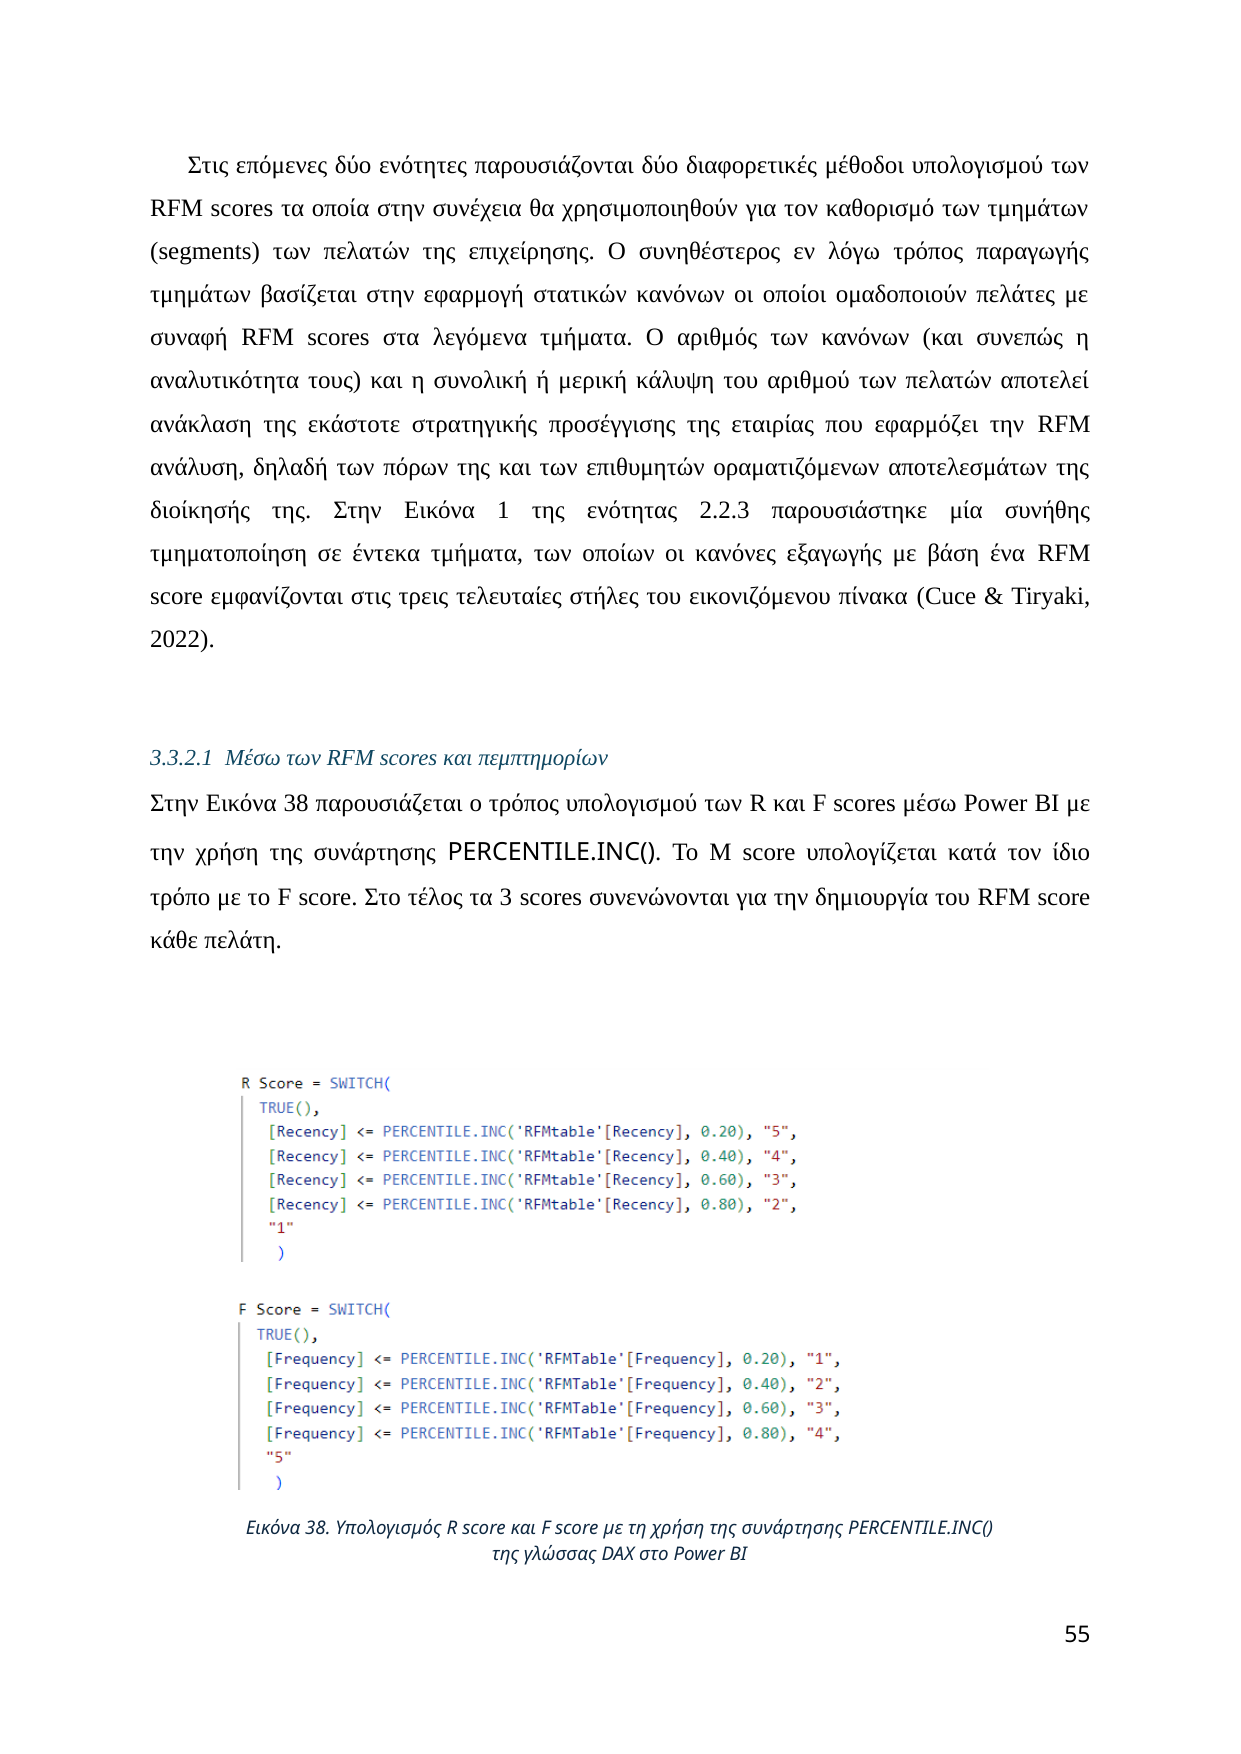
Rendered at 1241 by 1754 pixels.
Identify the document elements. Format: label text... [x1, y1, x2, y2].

picture [236, 1068, 989, 1262]
text Στην Εικόνα 38 παρουσιάζεται ο τρόπος υπολογισμού των R και F scores μέσω Power BI με την χρήση της συνάρτησης PERCENTILE.INC(). Το M score υπολογίζεται κατά τον ίδιο τρόπο με το F score. Στο τέλος τα 3 scores συνενώνονται για την δημιουργία του RFM score κάθε πελάτη. [150, 788, 1090, 954]
picture [234, 1296, 1006, 1490]
subtitle Μέσω των RFM scores και πεμπτημορίων [150, 744, 1090, 770]
list Στις επόμενες δύο ενότητες παρουσιάζονται δύο διαφορετικές μέθοδοι υπολογισμού των RFM scores τα οποία στην συνέχεια θα χρησιμοποιηθούν για τον καθορισμό των τμημάτων (segments) των πελατών της επιχείρησης. Ο συνηθέστερος εν λόγω τρόπος παραγωγής τμημάτων βασίζεται στην εφαρμογή στατικών κανόνων οι οποίοι ομαδοποιούν πελάτες με συναφή RFM scores στα λεγόμενα τμήματα. Ο αριθμός των κανόνων (και συνεπώς η αναλυτικότητα τους) και η συνολική ή μερική κάλυψη του αριθμού των πελατών αποτελεί ανάκλαση της εκάστοτε στρατηγικής προσέγγισης της εταιρίας που εφαρμόζει την RFM ανάλυση, δηλαδή των πόρων της και των επιθυμητών οραματιζόμενων αποτελεσμάτων της διοίκησής της. Στην Εικόνα 1 της ενότητας 2.2.3 παρουσιάστηκε μία συνήθης τμηματοποίηση σε έντεκα τμήματα, των οποίων οι κανόνες εξαγωγής με βάση ένα RFM score εμφανίζονται στις τρεις τελευταίες στήλες του εικονιζόμενου πίνακα (Cuce & Tiryaki, 2022). [150, 150, 1090, 653]
